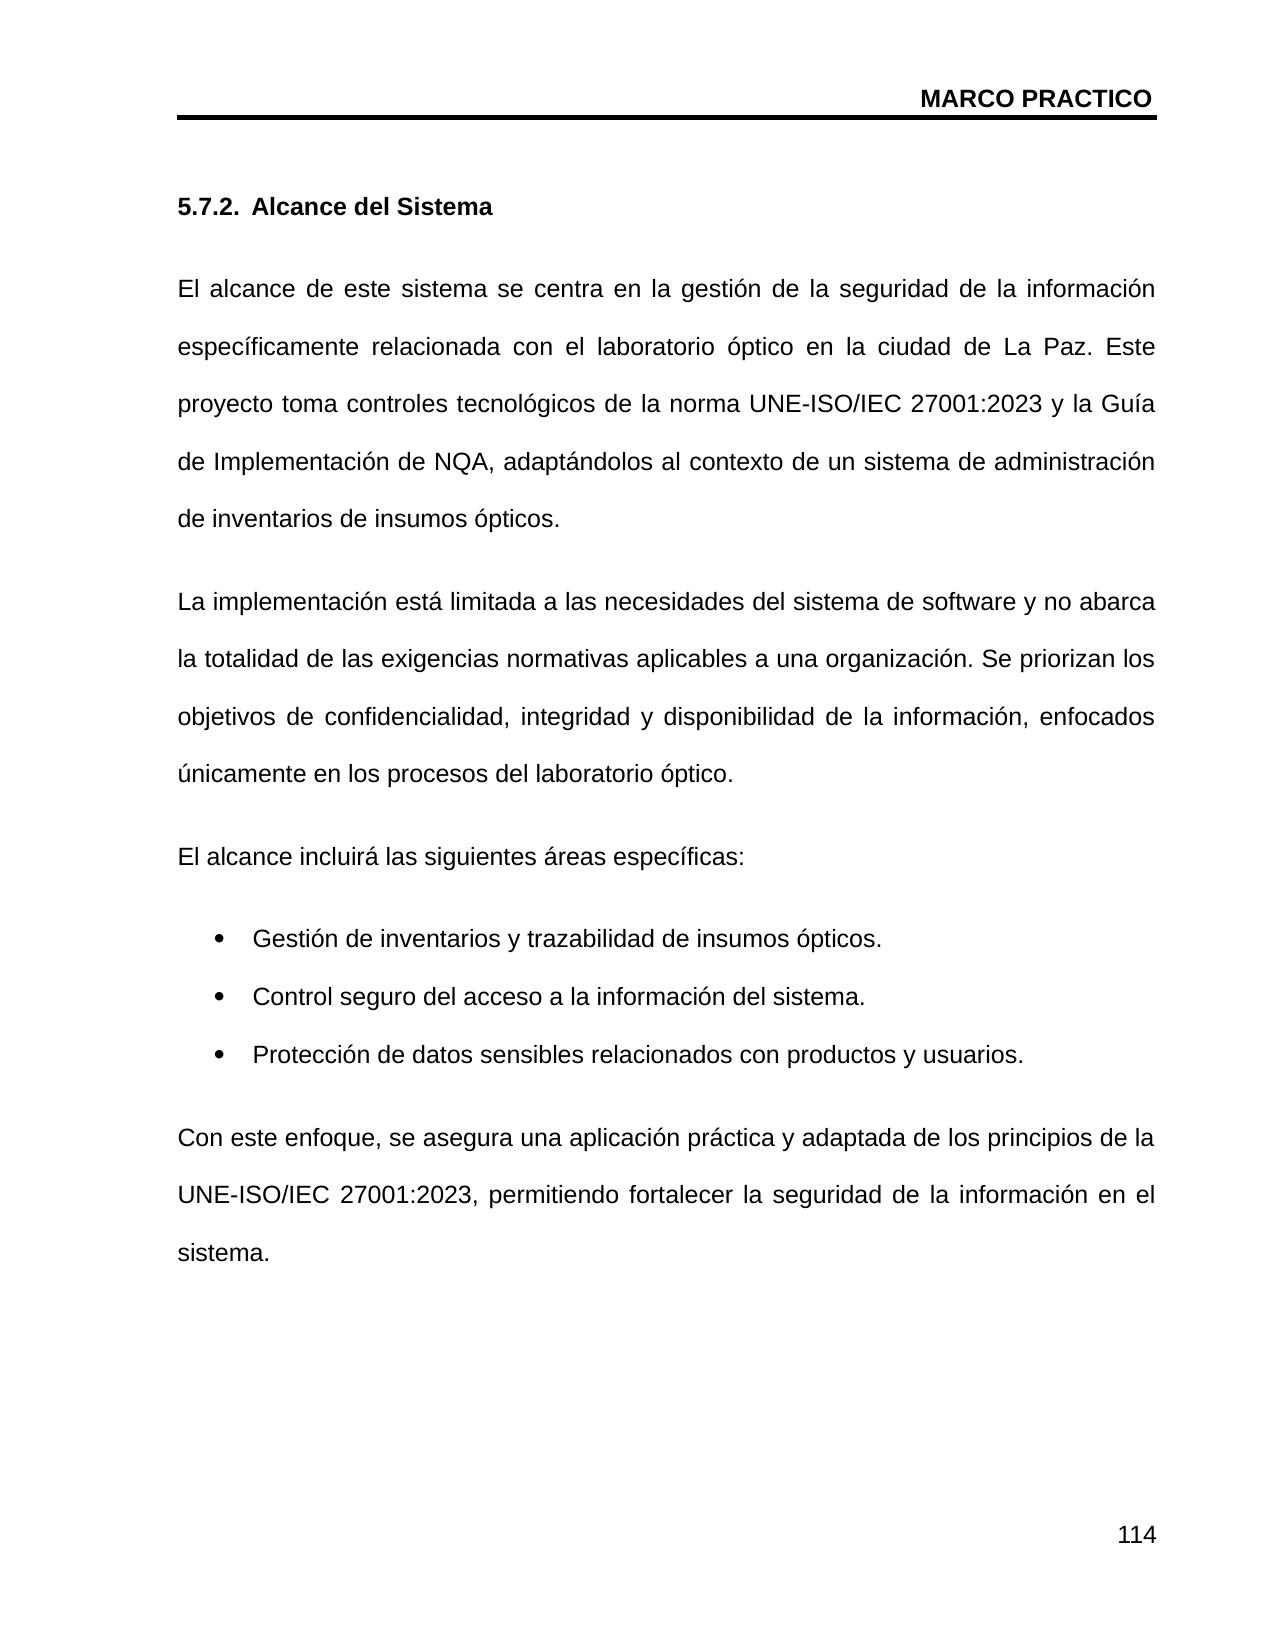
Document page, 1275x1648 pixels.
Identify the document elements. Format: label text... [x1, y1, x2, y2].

list Protección de datos sensibles relacionados con productos y usuarios. [215, 1040, 1157, 1069]
subtitle Alcance del Sistema [177, 192, 1157, 221]
list Control seguro del acceso a la información del sistema. [215, 982, 1157, 1011]
text El alcance de este sistema se centra en la gestión de la seguridad de la información específicamente relacionada con el laboratorio óptico en la ciudad de La Paz. Este proyecto toma controles tecnológicos de la norma UNE-ISO/IEC 27001:2023 y la Guía de Implementación de NQA, adaptándolos al contexto de un sistema de administración de inventarios de insumos ópticos. [177, 274, 1157, 533]
text El alcance incluirá las siguientes áreas específicas: [177, 842, 1157, 871]
text La implementación está limitada a las necesidades del sistema de software y no abarca la totalidad de las exigencias normativas aplicables a una organización. Se priorizan los objetivos de confidencialidad, integridad y disponibilidad de la información, enfocados únicamente en los procesos del laboratorio óptico. [177, 587, 1157, 788]
list Gestión de inventarios y trazabilidad de insumos ópticos. [215, 924, 1157, 953]
text Con este enfoque, se asegura una aplicación práctica y adaptada de los principios de la UNE-ISO/IEC 27001:2023, permitiendo fortalecer la seguridad de la información en el sistema. [177, 1123, 1157, 1266]
